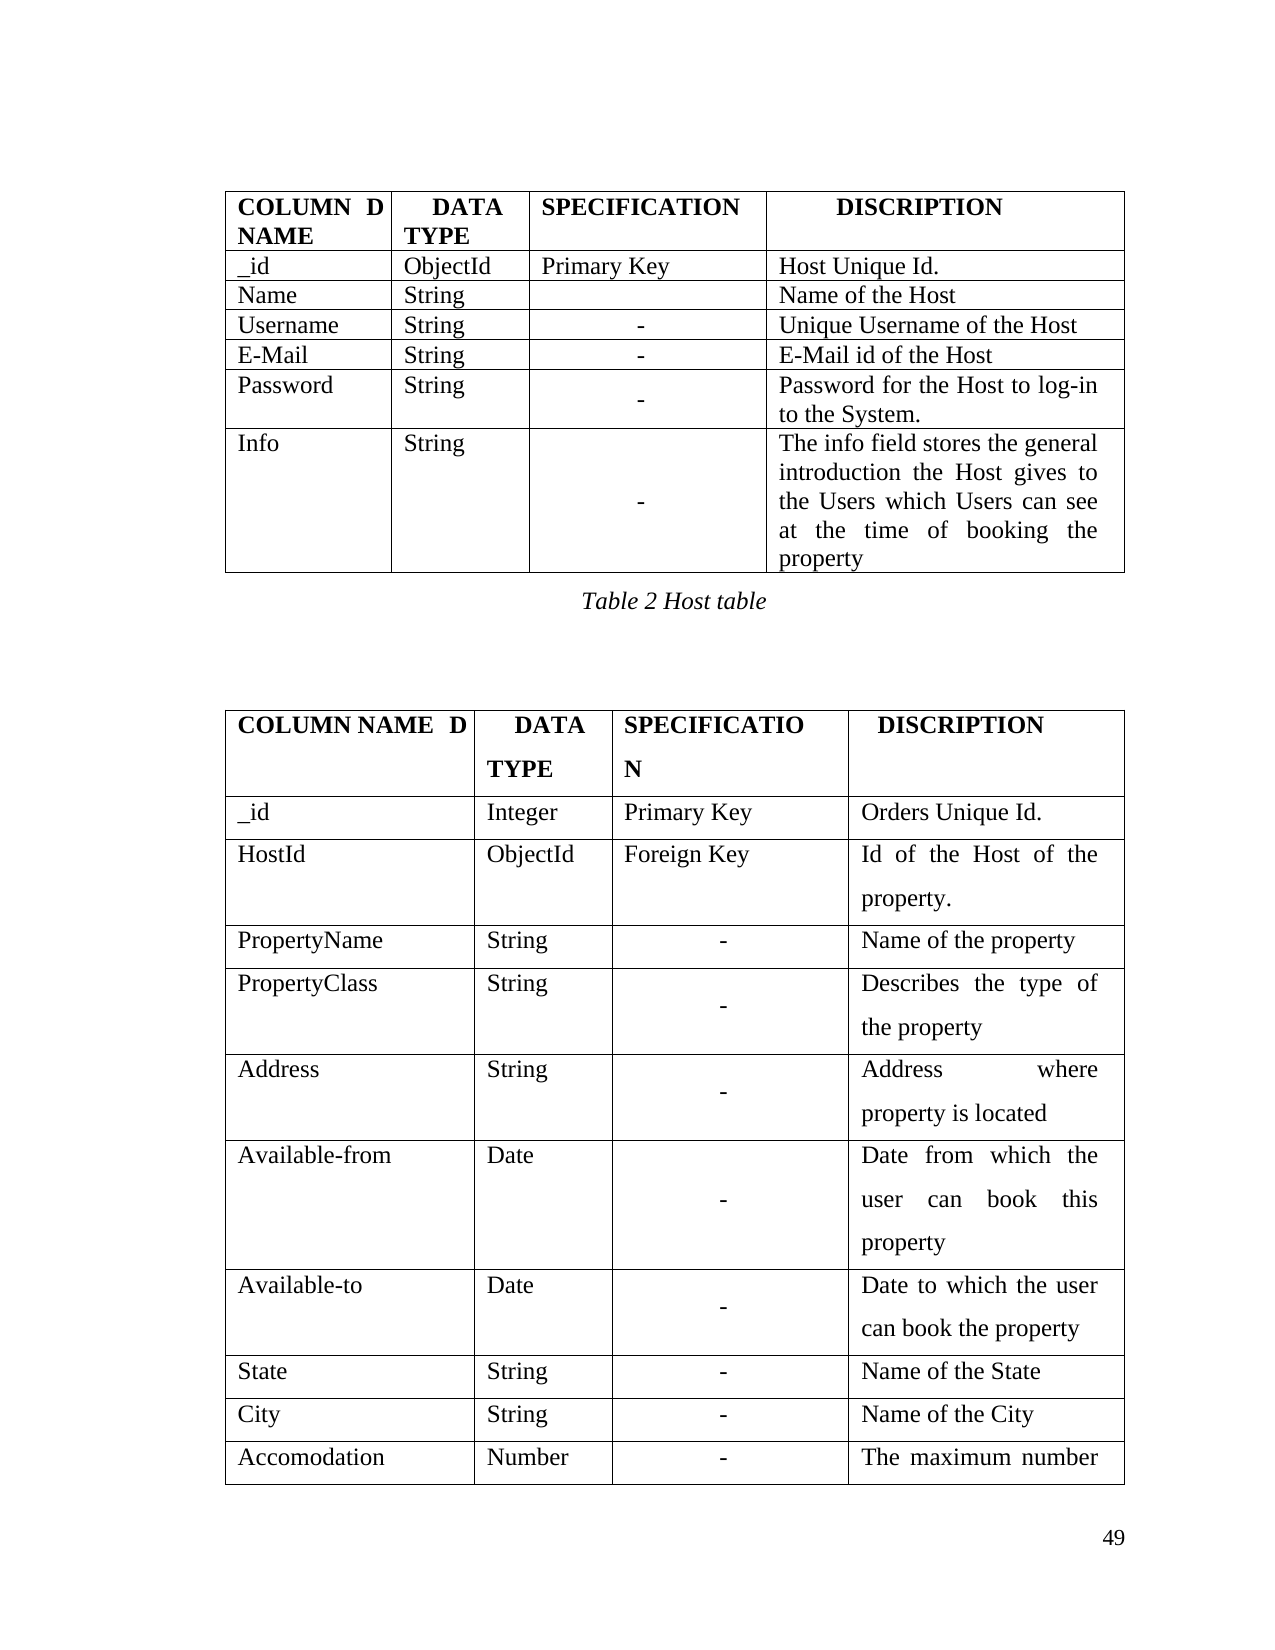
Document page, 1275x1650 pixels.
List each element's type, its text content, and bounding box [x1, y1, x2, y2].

table_header D DATA TYPE [475, 711, 612, 796]
table_cell Primary Key [530, 251, 766, 279]
table_cell String [392, 281, 529, 309]
table_header COLUMN NAME [226, 711, 474, 796]
table_cell Available-to [226, 1270, 474, 1355]
table_cell Password for the Host to log-in to the System. [767, 370, 1124, 427]
table_cell - [530, 370, 766, 427]
table_cell String [475, 1356, 612, 1398]
table_cell PropertyClass [226, 969, 474, 1053]
table_cell ObjectId [392, 251, 529, 279]
table_cell String [392, 370, 529, 427]
table_cell - [613, 1055, 848, 1139]
table_cell Id of the Host of the property. [849, 840, 1124, 924]
table_cell - [530, 340, 766, 369]
table_cell Number [475, 1442, 612, 1483]
table_cell PropertyName [226, 926, 474, 967]
table_header DISCRIPTION [849, 711, 1124, 796]
table_cell Username [226, 310, 391, 339]
table_cell String [392, 310, 529, 339]
table_cell Describes the type of the property [849, 969, 1124, 1053]
table_cell Name [226, 281, 391, 309]
table_cell Name of the City [849, 1399, 1124, 1441]
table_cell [226, 1442, 474, 1483]
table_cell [849, 1442, 1124, 1483]
table_cell - [613, 1442, 848, 1483]
table_cell _id [226, 797, 474, 838]
table_cell The info field stores the general introduction the Host gives to the Users which Users can see at the time of booking the property [767, 429, 1124, 572]
table_cell Date from which the user can book this property [849, 1141, 1124, 1269]
table_header D DATA TYPE [392, 192, 529, 250]
table_cell City [226, 1399, 474, 1441]
table_cell String [392, 429, 529, 572]
table_cell ObjectId [475, 840, 612, 924]
table_header SPECIFICATION [613, 711, 848, 796]
table_cell Address [226, 1055, 474, 1139]
table_cell String [475, 926, 612, 967]
table_cell Address where property is located [849, 1055, 1124, 1139]
table_cell - [530, 310, 766, 339]
table_cell Password [226, 370, 391, 427]
table_cell String [475, 1399, 612, 1441]
table_cell Date [475, 1270, 612, 1355]
table_cell [530, 281, 766, 309]
table_cell Name of the property [849, 926, 1124, 967]
table_cell - [530, 429, 766, 572]
table_cell String [475, 969, 612, 1053]
table_cell Info [226, 429, 391, 572]
table_cell String [392, 340, 529, 369]
table_header COLUMN NAME [226, 192, 391, 250]
table_cell Primary Key [613, 797, 848, 838]
table_cell State [226, 1356, 474, 1398]
table_cell E-Mail [226, 340, 391, 369]
table_cell - [613, 1141, 848, 1269]
table_header SPECIFICATION [530, 192, 766, 250]
table_cell - [613, 926, 848, 967]
table_cell - [613, 1356, 848, 1398]
text Table 2 Host table [225, 586, 1125, 614]
table_cell Foreign Key [613, 840, 848, 924]
table_cell Unique Username of the Host [767, 310, 1124, 339]
table_cell HostId [226, 840, 474, 924]
table_cell String [475, 1055, 612, 1139]
table_cell - [613, 1399, 848, 1441]
table_cell E-Mail id of the Host [767, 340, 1124, 369]
table_header DISCRIPTION [767, 192, 1124, 250]
table_cell - [613, 1270, 848, 1355]
table_cell - [613, 969, 848, 1053]
table_cell Orders Unique Id. [849, 797, 1124, 838]
table_cell Host Unique Id. [767, 251, 1124, 279]
table_cell _id [226, 251, 391, 279]
table_cell Available-from [226, 1141, 474, 1269]
table_cell Integer [475, 797, 612, 838]
table_cell Date to which the user can book the property [849, 1270, 1124, 1355]
table_cell Name of the State [849, 1356, 1124, 1398]
table_cell Date [475, 1141, 612, 1269]
table_cell Name of the Host [767, 281, 1124, 309]
